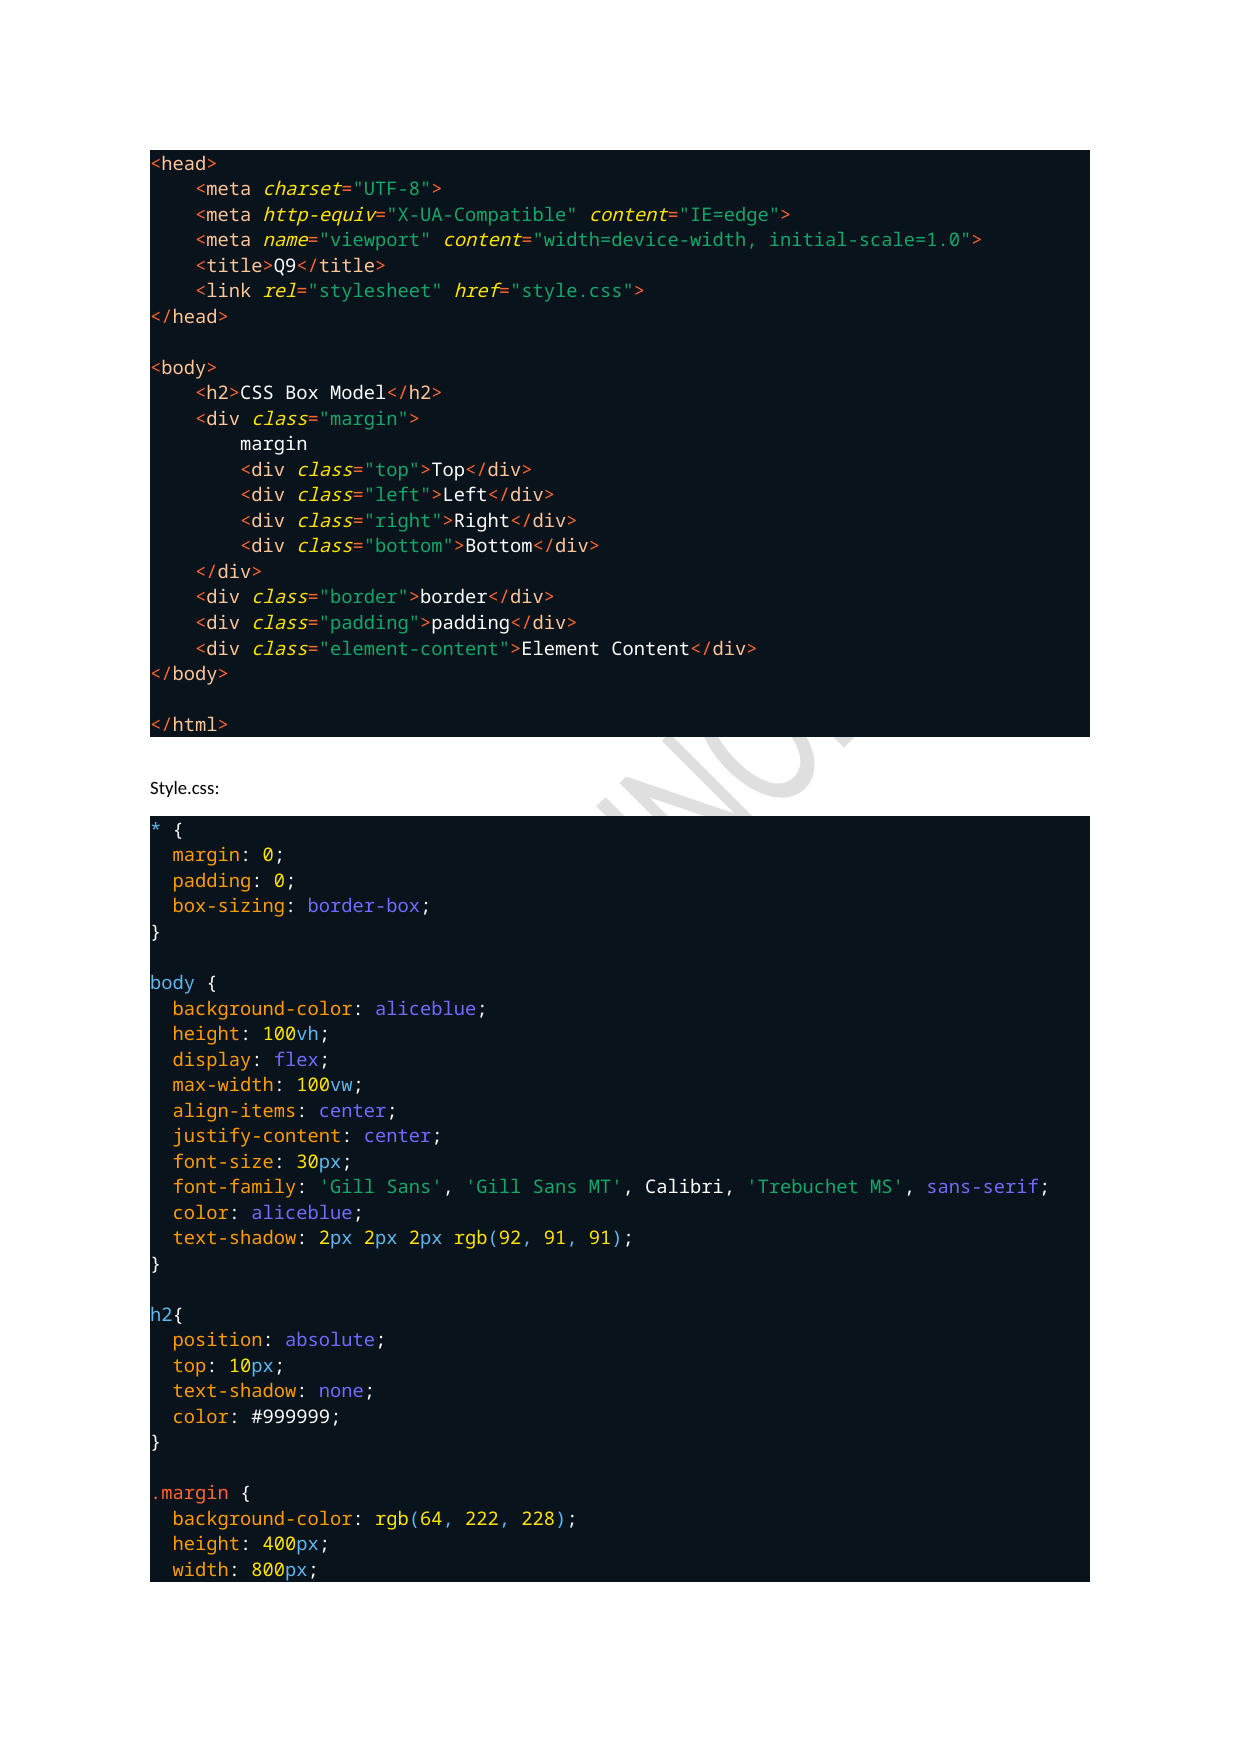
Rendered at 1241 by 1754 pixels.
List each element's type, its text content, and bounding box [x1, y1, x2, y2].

text <h2>CSS Box Model</h2> [150, 380, 1090, 405]
text Style.css: [150, 777, 1090, 799]
text } [150, 1250, 1090, 1276]
text <head> [150, 150, 1090, 176]
text position: absolute; [150, 1327, 1090, 1352]
text max-width: 100vw; [150, 1071, 1090, 1097]
text padding: 0; [150, 867, 1090, 893]
text body { [150, 969, 1090, 995]
text box-sizing: border-box; [150, 893, 1090, 918]
text } [150, 1429, 1090, 1454]
text justify-content: center; [150, 1122, 1090, 1148]
text <meta http-equiv="X-UA-Compatible" content="IE=edge"> [150, 201, 1090, 227]
text color: #999999; [150, 1403, 1090, 1429]
text text-shadow: none; [150, 1378, 1090, 1403]
text </body> [150, 660, 1090, 686]
text <div class="element-content">Element Content</div> [150, 635, 1090, 660]
text </html> [150, 711, 1090, 737]
text * { [150, 816, 1090, 842]
text <div class="right">Right</div> [150, 507, 1090, 533]
text <div class="left">Left</div> [150, 482, 1090, 507]
text <link rel="stylesheet" href="style.css"> [150, 278, 1090, 303]
text <title>Q9</title> [150, 252, 1090, 278]
text background-color: rgb(64, 222, 228); [150, 1505, 1090, 1531]
text color: aliceblue; [150, 1199, 1090, 1224]
text <div class="border">border</div> [150, 584, 1090, 609]
text <meta charset="UTF-8"> [150, 176, 1090, 201]
text </head> [150, 303, 1090, 329]
text text-shadow: 2px 2px 2px rgb(92, 91, 91); [150, 1224, 1090, 1250]
text background-color: aliceblue; [150, 995, 1090, 1020]
text align-items: center; [150, 1097, 1090, 1122]
text <meta name="viewport" content="width=device-width, initial-scale=1.0"> [150, 227, 1090, 252]
text width: 800px; [150, 1556, 1090, 1582]
text h2{ [150, 1301, 1090, 1327]
text <div class="bottom">Bottom</div> [150, 533, 1090, 558]
text height: 100vh; [150, 1020, 1090, 1046]
text <div class="padding">padding</div> [150, 609, 1090, 635]
text font-size: 30px; [150, 1148, 1090, 1173]
text margin [150, 431, 1090, 456]
text font-family: 'Gill Sans', 'Gill Sans MT', Calibri, 'Trebuchet MS', sans-serif; [150, 1173, 1090, 1199]
text </div> [150, 558, 1090, 584]
text margin: 0; [150, 842, 1090, 867]
text <div class="margin"> [150, 405, 1090, 431]
text <div class="top">Top</div> [150, 456, 1090, 482]
text top: 10px; [150, 1352, 1090, 1378]
text <body> [150, 354, 1090, 380]
text display: flex; [150, 1046, 1090, 1071]
text height: 400px; [150, 1531, 1090, 1556]
text .margin { [150, 1480, 1090, 1505]
text } [150, 918, 1090, 944]
